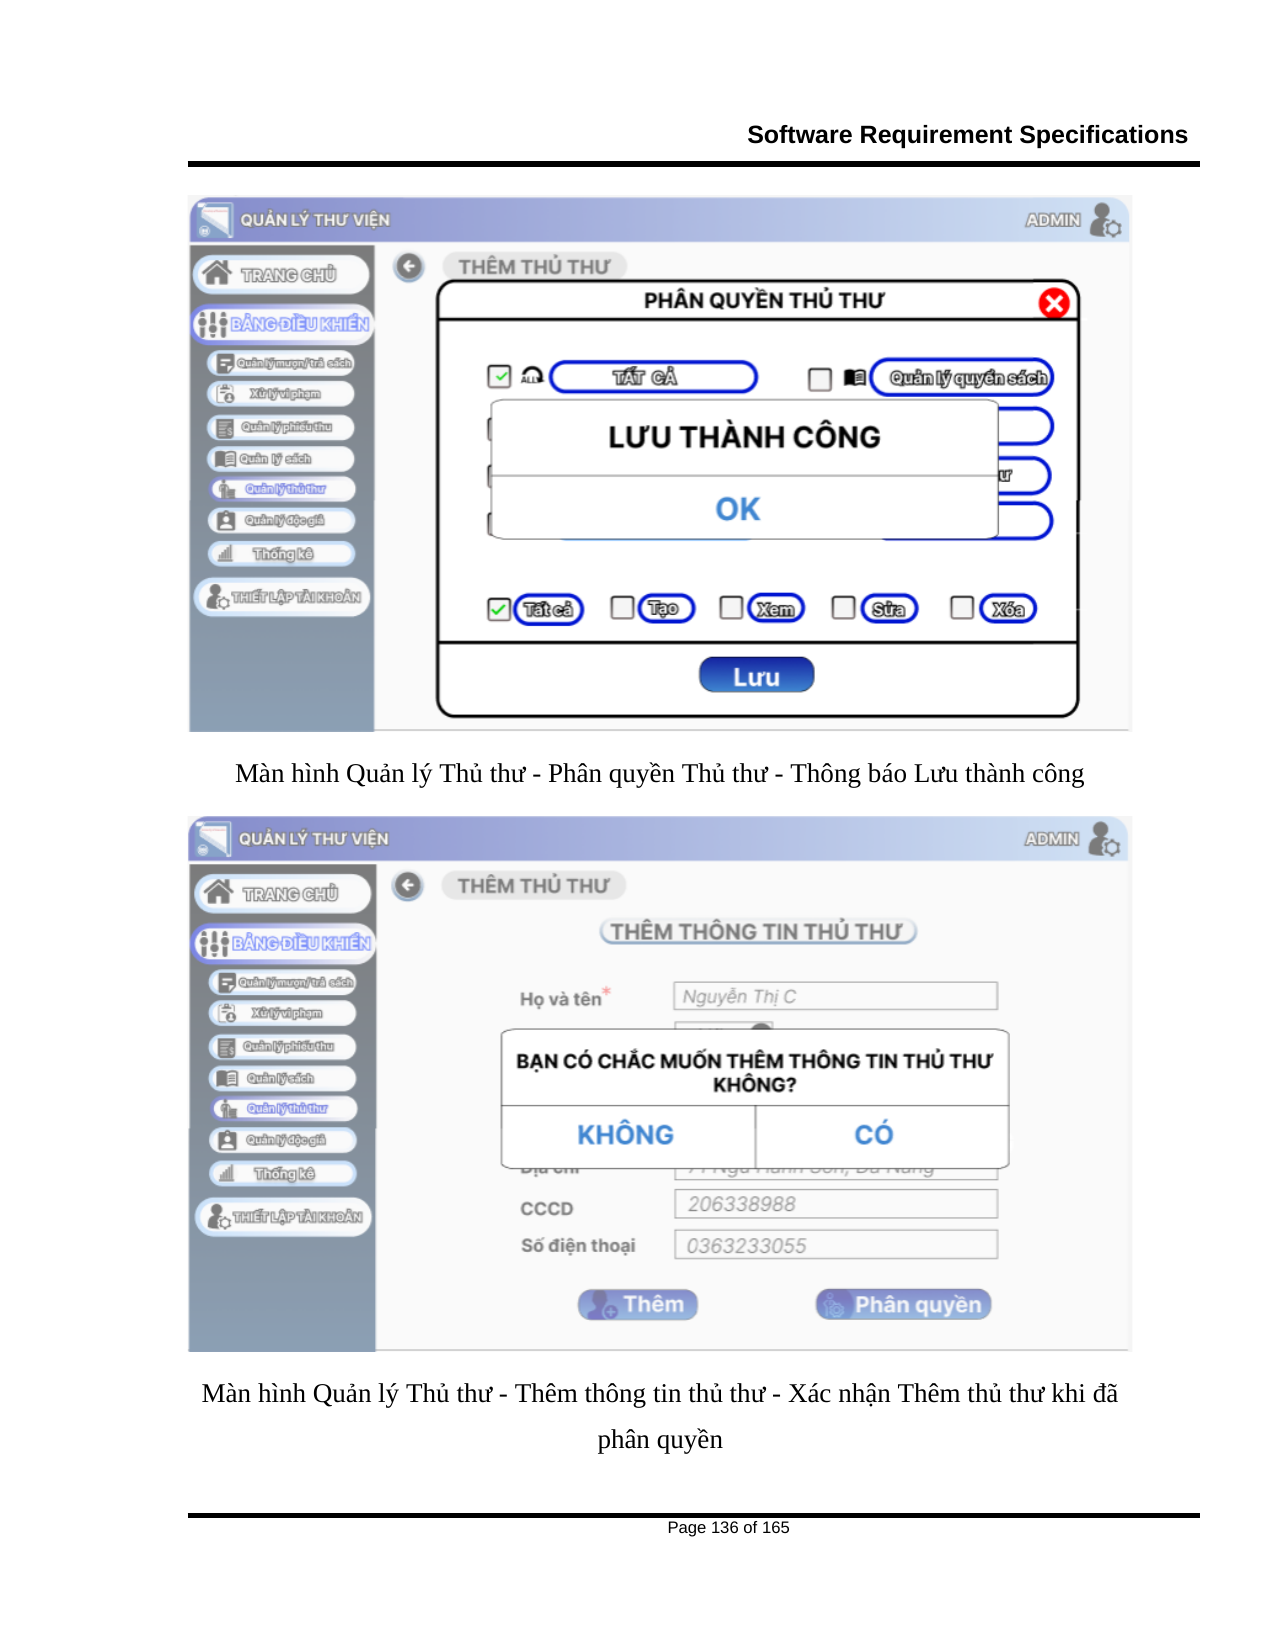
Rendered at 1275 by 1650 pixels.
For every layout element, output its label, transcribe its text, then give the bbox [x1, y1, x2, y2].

text Màn hình Quản lý Thủ thư - Thêm thông tin thủ thư - Xác nhận Thêm thủ thư khi đã phân quyền [187, 1377, 1132, 1455]
picture [187, 195, 1133, 732]
picture [187, 816, 1133, 1352]
text Màn hình Quản lý Thủ thư - Phân quyền Thủ thư - Thông báo Lưu thành công [187, 757, 1132, 788]
